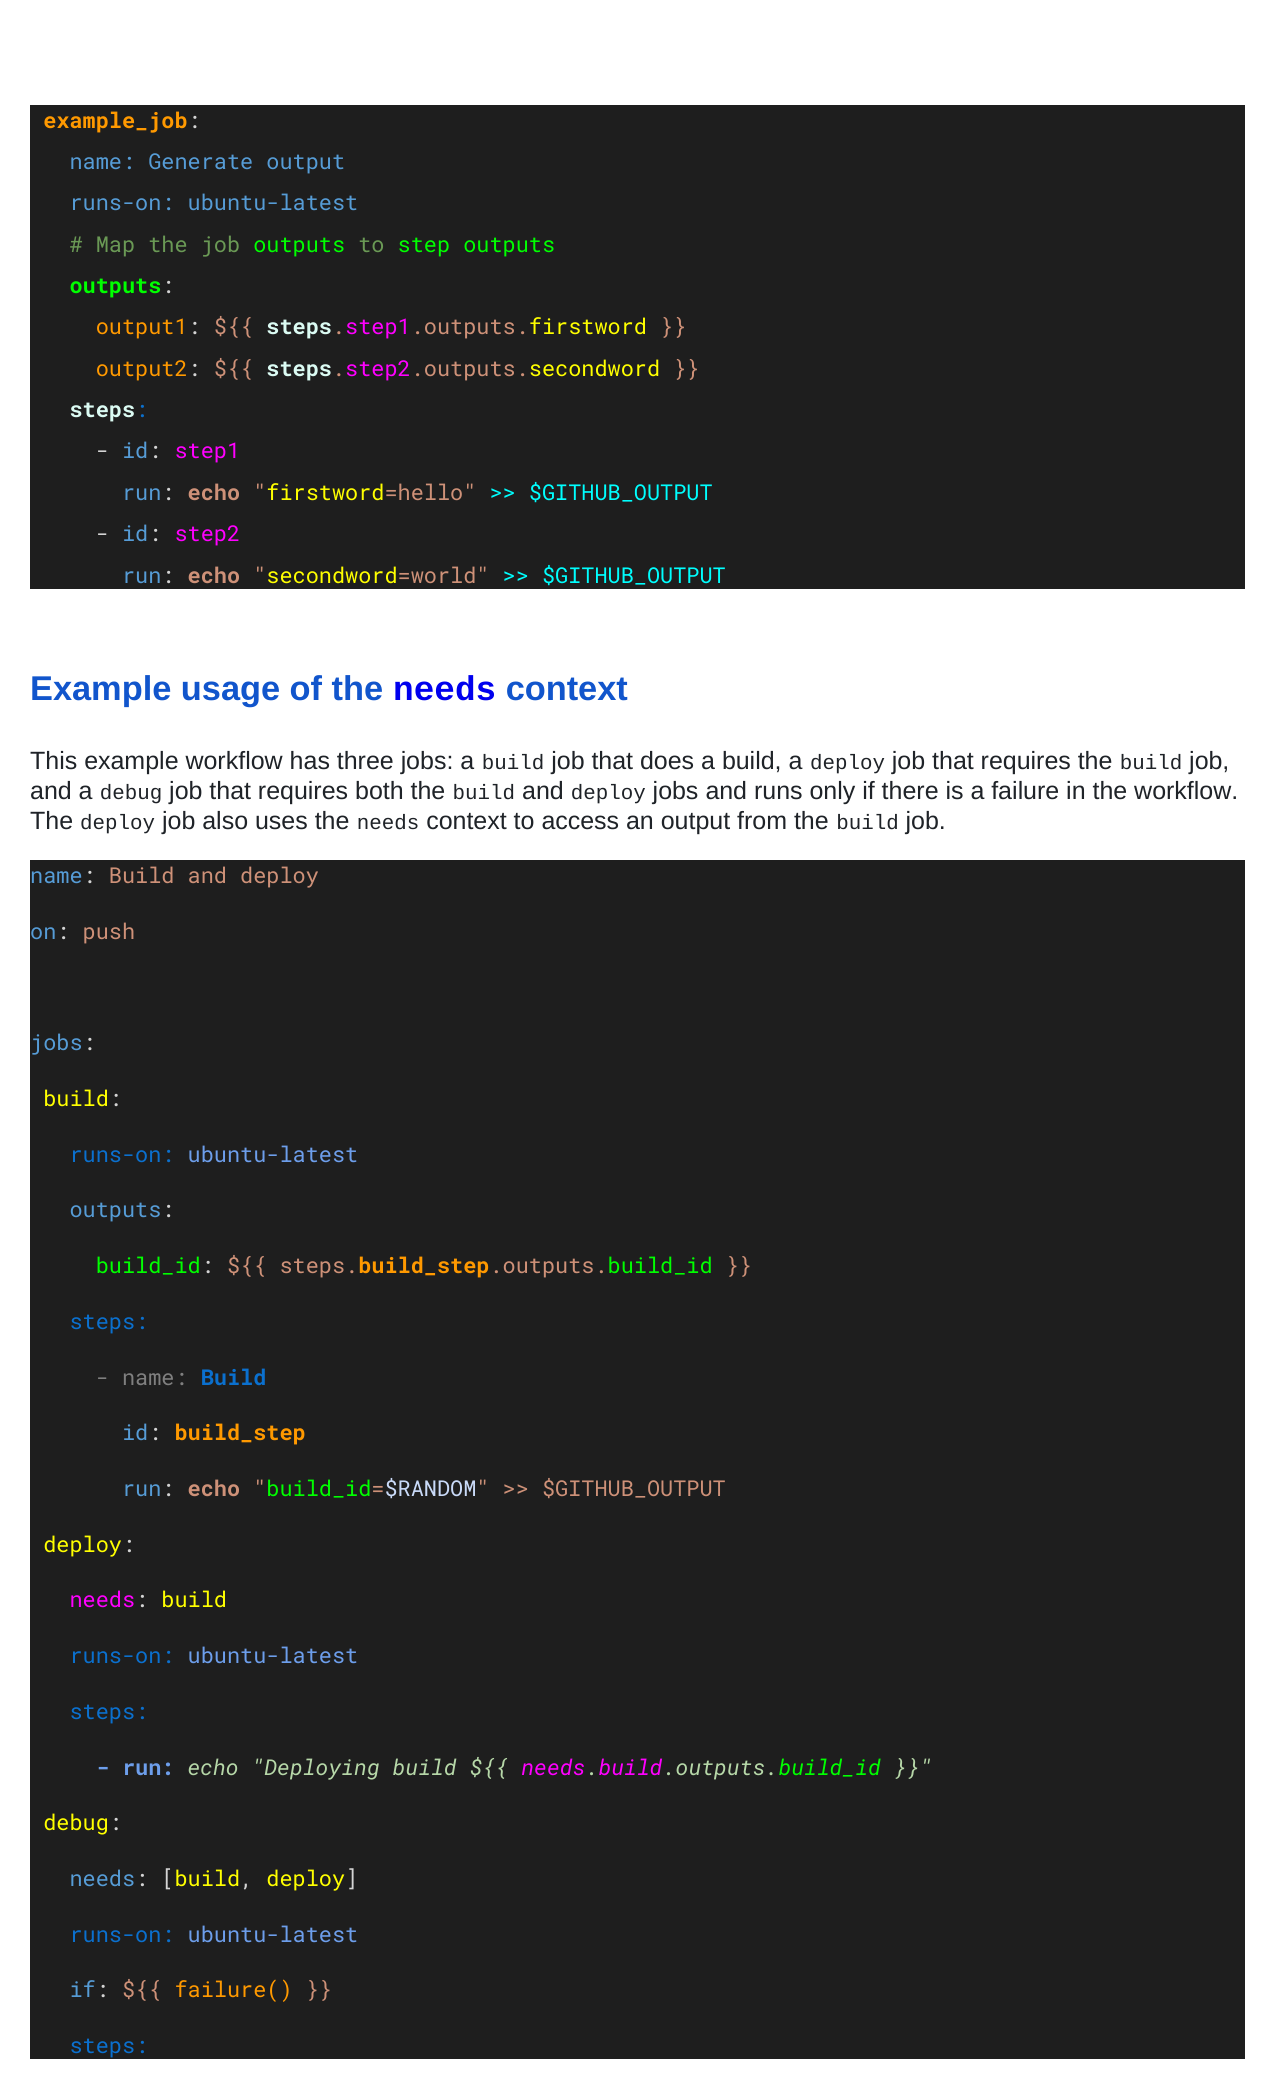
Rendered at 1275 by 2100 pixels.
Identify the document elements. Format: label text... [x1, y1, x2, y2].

text steps: [30, 1306, 1245, 1335]
text debug: [30, 1808, 1245, 1837]
text on: push [30, 916, 1245, 945]
text needs: [build, deploy] [30, 1863, 1245, 1892]
text runs-on: ubuntu-latest [30, 1919, 1245, 1948]
text - run: echo "Deploying build ${{ needs.build.outputs.build_id }}" [30, 1752, 1245, 1781]
text build_id: ${{ steps.build_step.outputs.build_id }} [30, 1251, 1245, 1279]
text name: Build and deploy [30, 860, 1245, 889]
text runs-on: ubuntu-latest [30, 1641, 1245, 1669]
text build: [30, 1083, 1245, 1112]
text run: echo "build_id=$RANDOM" >> $GITHUB_OUTPUT [30, 1473, 1245, 1502]
text steps: [30, 2031, 1245, 2059]
text runs-on: ubuntu-latest [30, 188, 1245, 217]
text steps: [30, 1696, 1245, 1725]
text outputs: [30, 271, 1245, 299]
text run: echo "secondword=world" >> $GITHUB_OUTPUT [30, 560, 1245, 589]
text output2: ${{ steps.step2.outputs.secondword }} [30, 353, 1245, 382]
text runs-on: ubuntu-latest [30, 1139, 1245, 1168]
text needs: build [30, 1585, 1245, 1614]
text - name: Build [30, 1362, 1245, 1391]
subtitle Example usage of the needs context [30, 668, 1245, 711]
text id: build_step [30, 1418, 1245, 1447]
text name: Generate output [30, 147, 1245, 175]
text This example workflow has three jobs: a build job that does a build, a deploy job that requires the build job, and a debug job that requires both the build and deploy jobs and runs only if there is a failure in the workflow. The deploy job also uses the needs context to access an output from the build job. [30, 746, 1245, 835]
text example_job: [30, 105, 1245, 134]
text deploy: [30, 1529, 1245, 1558]
text jobs: [30, 1028, 1245, 1056]
text output1: ${{ steps.step1.outputs.firstword }} [30, 312, 1245, 341]
text - id: step1 [30, 436, 1245, 465]
text outputs: [30, 1195, 1245, 1224]
text # Map the job outputs to step outputs [30, 229, 1245, 258]
text run: echo "firstword=hello" >> $GITHUB_OUTPUT [30, 477, 1245, 506]
text - id: step2 [30, 519, 1245, 548]
text if: ${{ failure() }} [30, 1975, 1245, 2004]
text steps: [30, 395, 1245, 423]
